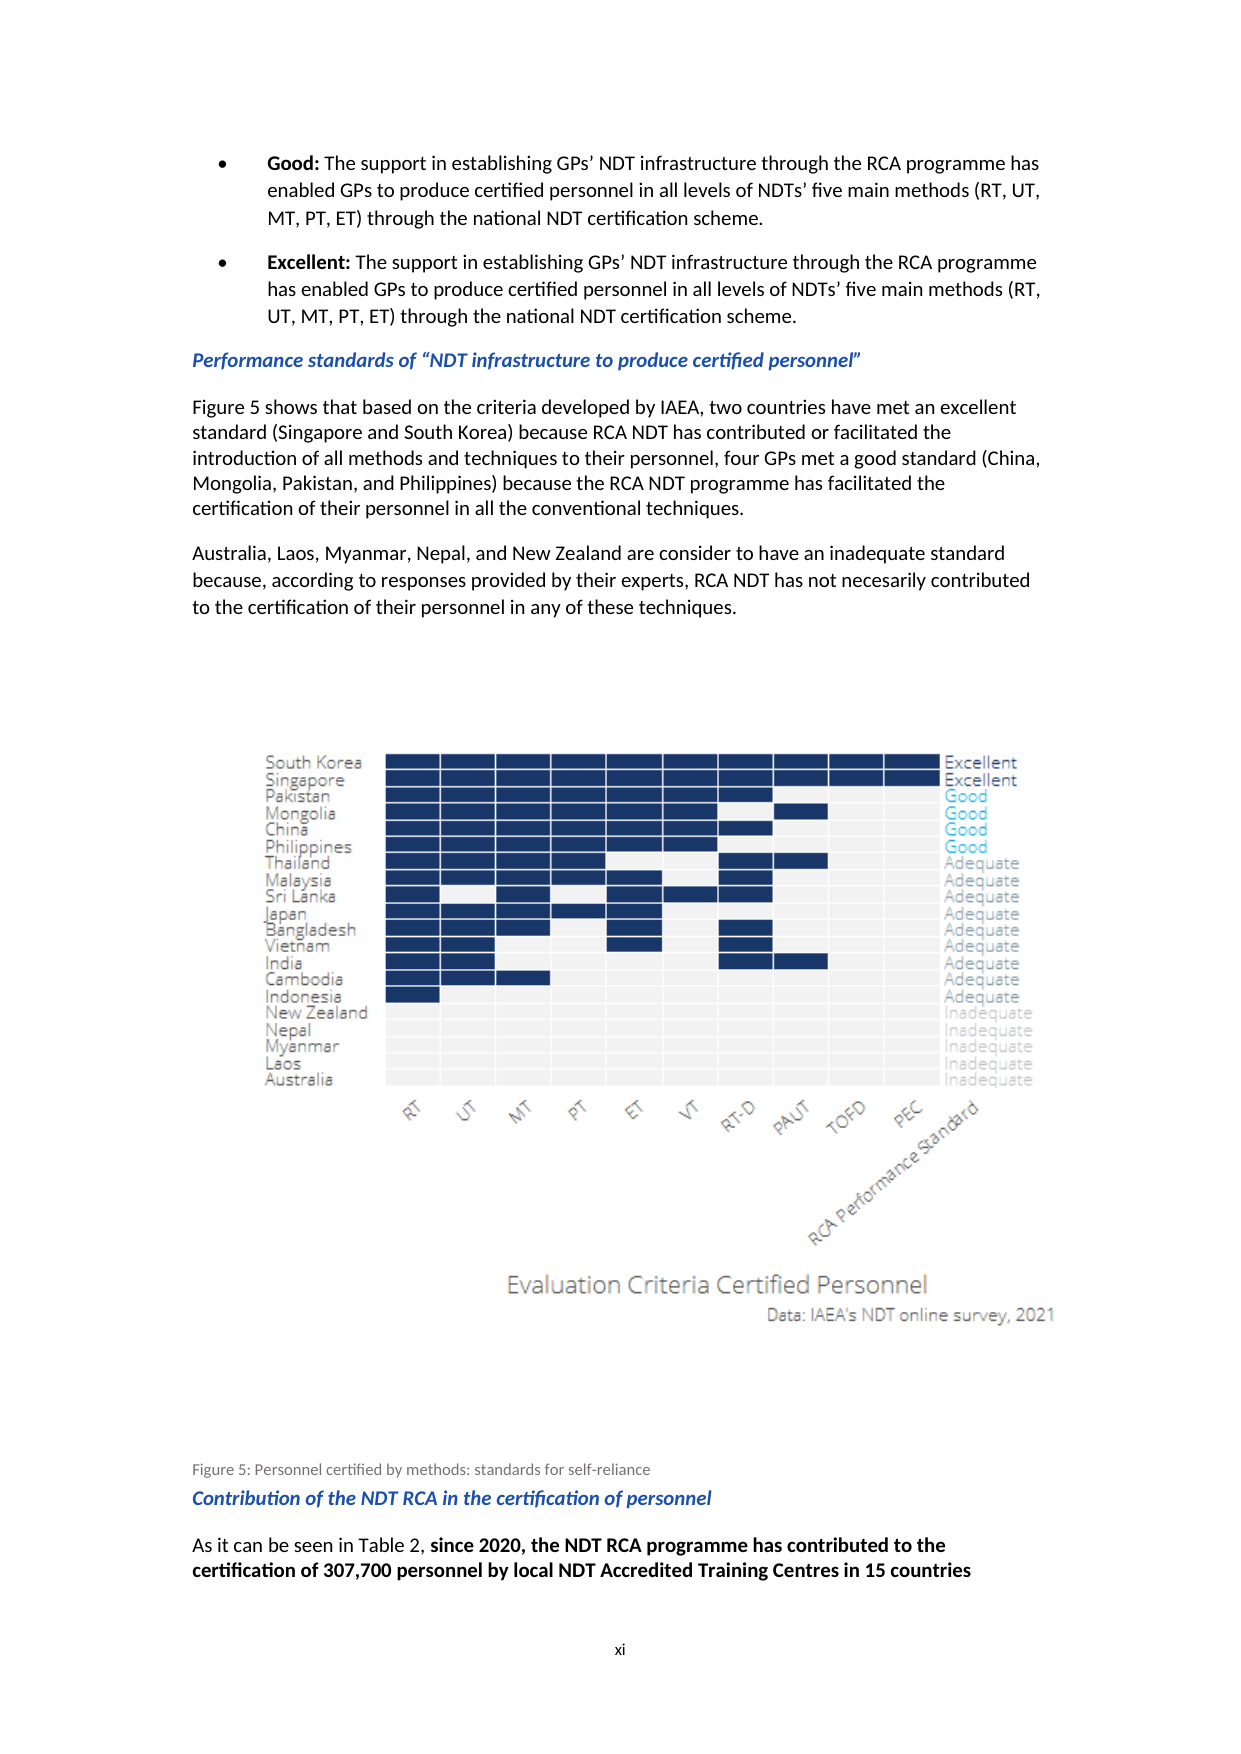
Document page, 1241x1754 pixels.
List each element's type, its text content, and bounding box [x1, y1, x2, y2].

subtitle Performance standards of “NDT infrastructure to produce certified personnel” [192, 348, 1048, 373]
picture [210, 638, 1068, 1439]
list Excellent: The support in establishing GPs’ NDT infrastructure through the RCA programme has enabled GPs to produce certified personnel in all levels of NDTs’ five main methods (RT, UT, MT, PT, ET) through the national NDT certification scheme. [217, 249, 1048, 329]
text Australia, Laos, Myanmar, Nepal, and New Zealand are consider to have an inadequate standard because, according to responses provided by their experts, RCA NDT has not necesarily contributed to the certification of their personnel in any of these techniques. [192, 540, 1048, 620]
subtitle Contribution of the NDT RCA in the certification of personnel [192, 1486, 1048, 1511]
text Figure 5: Personnel certified by methods: standards for self-reliance [192, 1459, 1048, 1479]
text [192, 1532, 1048, 1583]
text Figure 5 shows that based on the criteria developed by IAEA, two countries have met an excellent standard (Singapore and South Korea) because RCA NDT has contributed or facilitated the introduction of all methods and techniques to their personnel, four GPs met a good standard (China, Mongolia, Pakistan, and Philippines) because the RCA NDT programme has facilitated the certification of their personnel in all the conventional techniques. [192, 394, 1048, 521]
list Good: The support in establishing GPs’ NDT infrastructure through the RCA programme has enabled GPs to produce certified personnel in all levels of NDTs’ five main methods (RT, UT, MT, PT, ET) through the national NDT certification scheme. [217, 150, 1048, 230]
